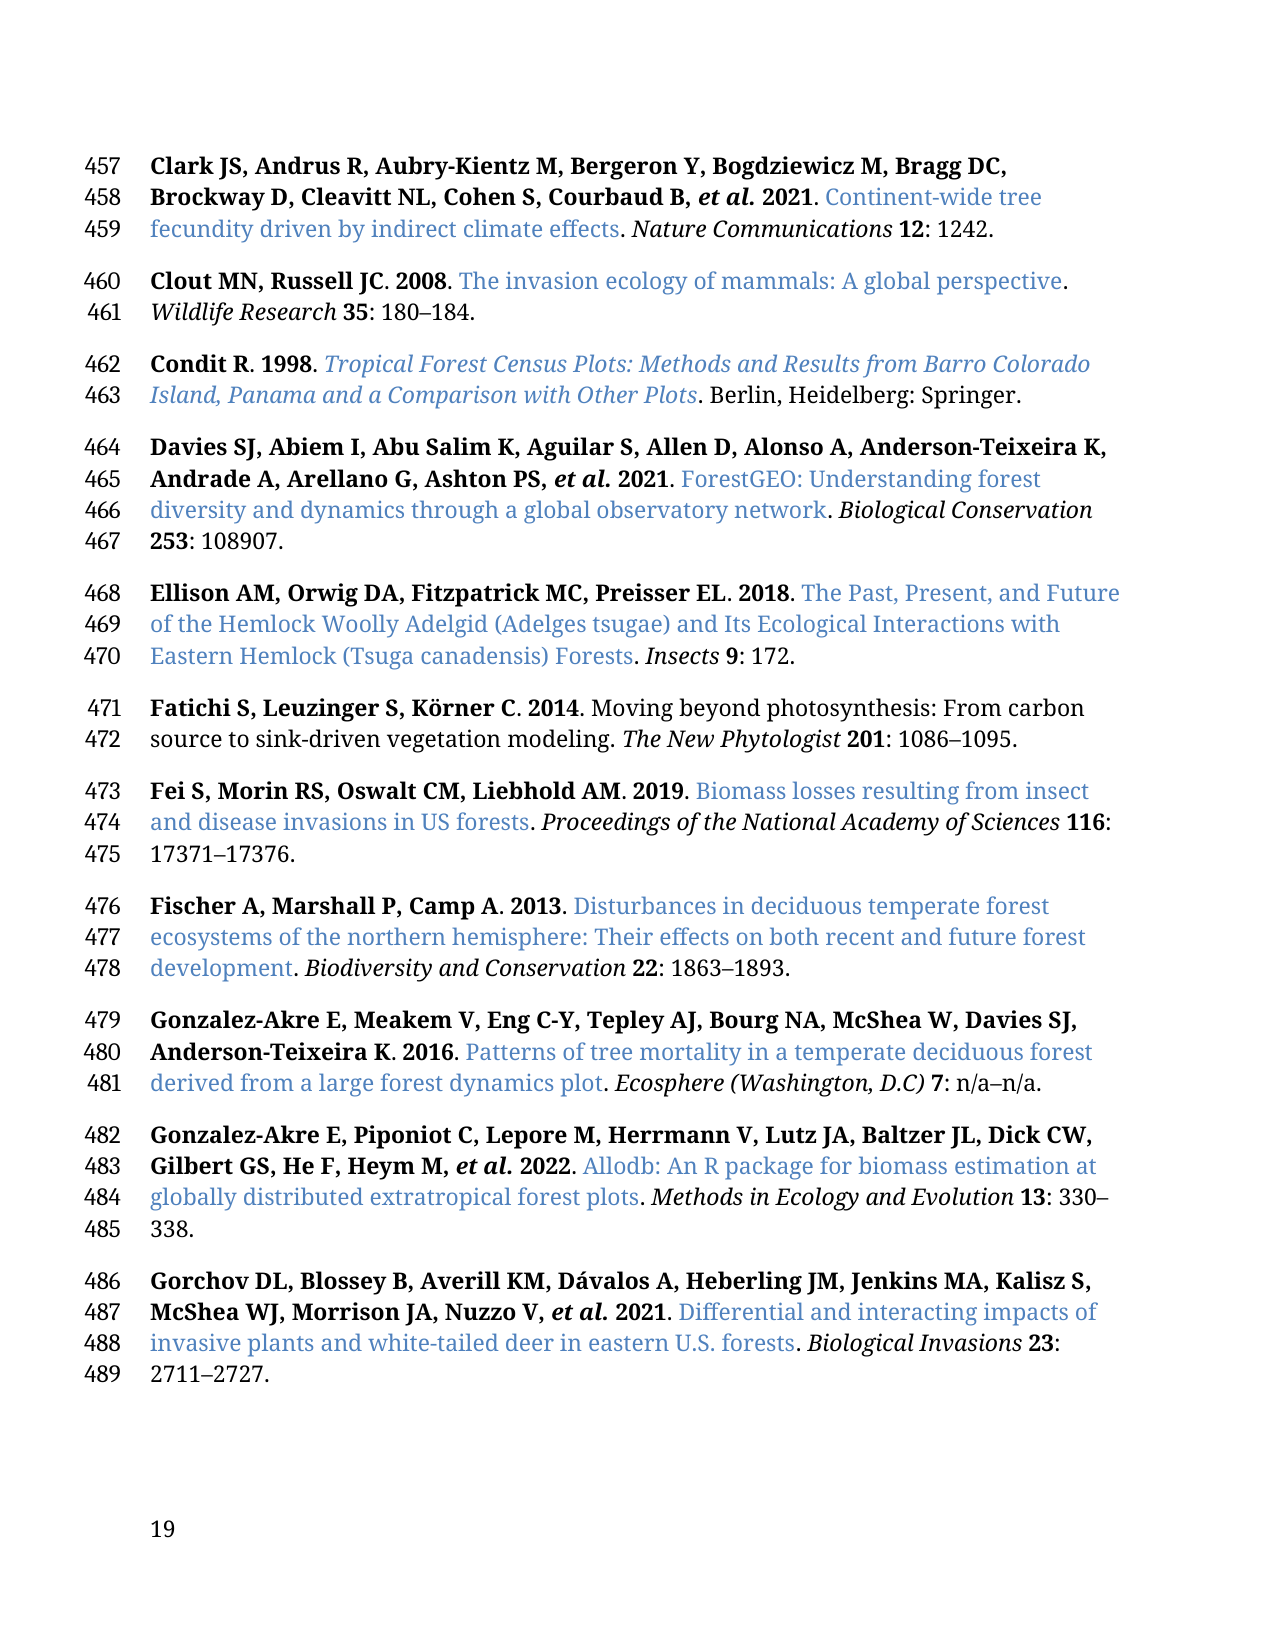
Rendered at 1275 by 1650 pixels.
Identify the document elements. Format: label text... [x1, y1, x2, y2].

text Fischer A, Marshall P, Camp A. 2013. Disturbances in deciduous temperate forest ecosystems of the northern hemisphere: Their effects on both recent and future forest development. Biodiversity and Conservation 22: 1863–1893. [150, 889, 1125, 983]
text Davies SJ, Abiem I, Abu Salim K, Aguilar S, Allen D, Alonso A, Anderson-Teixeira K, Andrade A, Arellano G, Ashton PS, et al. 2021. ForestGEO: Understanding forest diversity and dynamics through a global observatory network. Biological Conservation 253: 108907. [150, 431, 1125, 556]
text Fatichi S, Leuzinger S, Körner C. 2014. Moving beyond photosynthesis: From carbon source to sink-driven vegetation modeling. The New Phytologist 201: 1086–1095. [150, 692, 1125, 754]
text Gonzalez-Akre E, Meakem V, Eng C-Y, Tepley AJ, Bourg NA, McShea W, Davies SJ, Anderson-Teixeira K. 2016. Patterns of tree mortality in a temperate deciduous forest derived from a large forest dynamics plot. Ecosphere (Washington, D.C) 7: n/a–n/a. [150, 1004, 1125, 1098]
text Fei S, Morin RS, Oswalt CM, Liebhold AM. 2019. Biomass losses resulting from insect and disease invasions in US forests. Proceedings of the National Academy of Sciences 116: 17371–17376. [150, 775, 1125, 869]
text Condit R. 1998. Tropical Forest Census Plots: Methods and Results from Barro Colorado Island, Panama and a Comparison with Other Plots. Berlin, Heidelberg: Springer. [150, 348, 1125, 410]
text Clark JS, Andrus R, Aubry-Kientz M, Bergeron Y, Bogdziewicz M, Bragg DC, Brockway D, Cleavitt NL, Cohen S, Courbaud B, et al. 2021. Continent-wide tree fecundity driven by indirect climate effects. Nature Communications 12: 1242. [150, 150, 1125, 244]
text Clout MN, Russell JC. 2008. The invasion ecology of mammals: A global perspective. Wildlife Research 35: 180–184. [150, 264, 1125, 327]
text Gorchov DL, Blossey B, Averill KM, Dávalos A, Heberling JM, Jenkins MA, Kalisz S, McShea WJ, Morrison JA, Nuzzo V, et al. 2021. Differential and interacting impacts of invasive plants and white-tailed deer in eastern U.S. forests. Biological Invasions 23: 2711–2727. [150, 1264, 1125, 1389]
text Gonzalez-Akre E, Piponiot C, Lepore M, Herrmann V, Lutz JA, Baltzer JL, Dick CW, Gilbert GS, He F, Heym M, et al. 2022. Allodb: An R package for biomass estimation at globally distributed extratropical forest plots. Methods in Ecology and Evolution 13: 330–338. [150, 1119, 1125, 1244]
text Ellison AM, Orwig DA, Fitzpatrick MC, Preisser EL. 2018. The Past, Present, and Future of the Hemlock Woolly Adelgid (Adelges tsugae) and Its Ecological Interactions with Eastern Hemlock (Tsuga canadensis) Forests. Insects 9: 172. [150, 577, 1125, 671]
